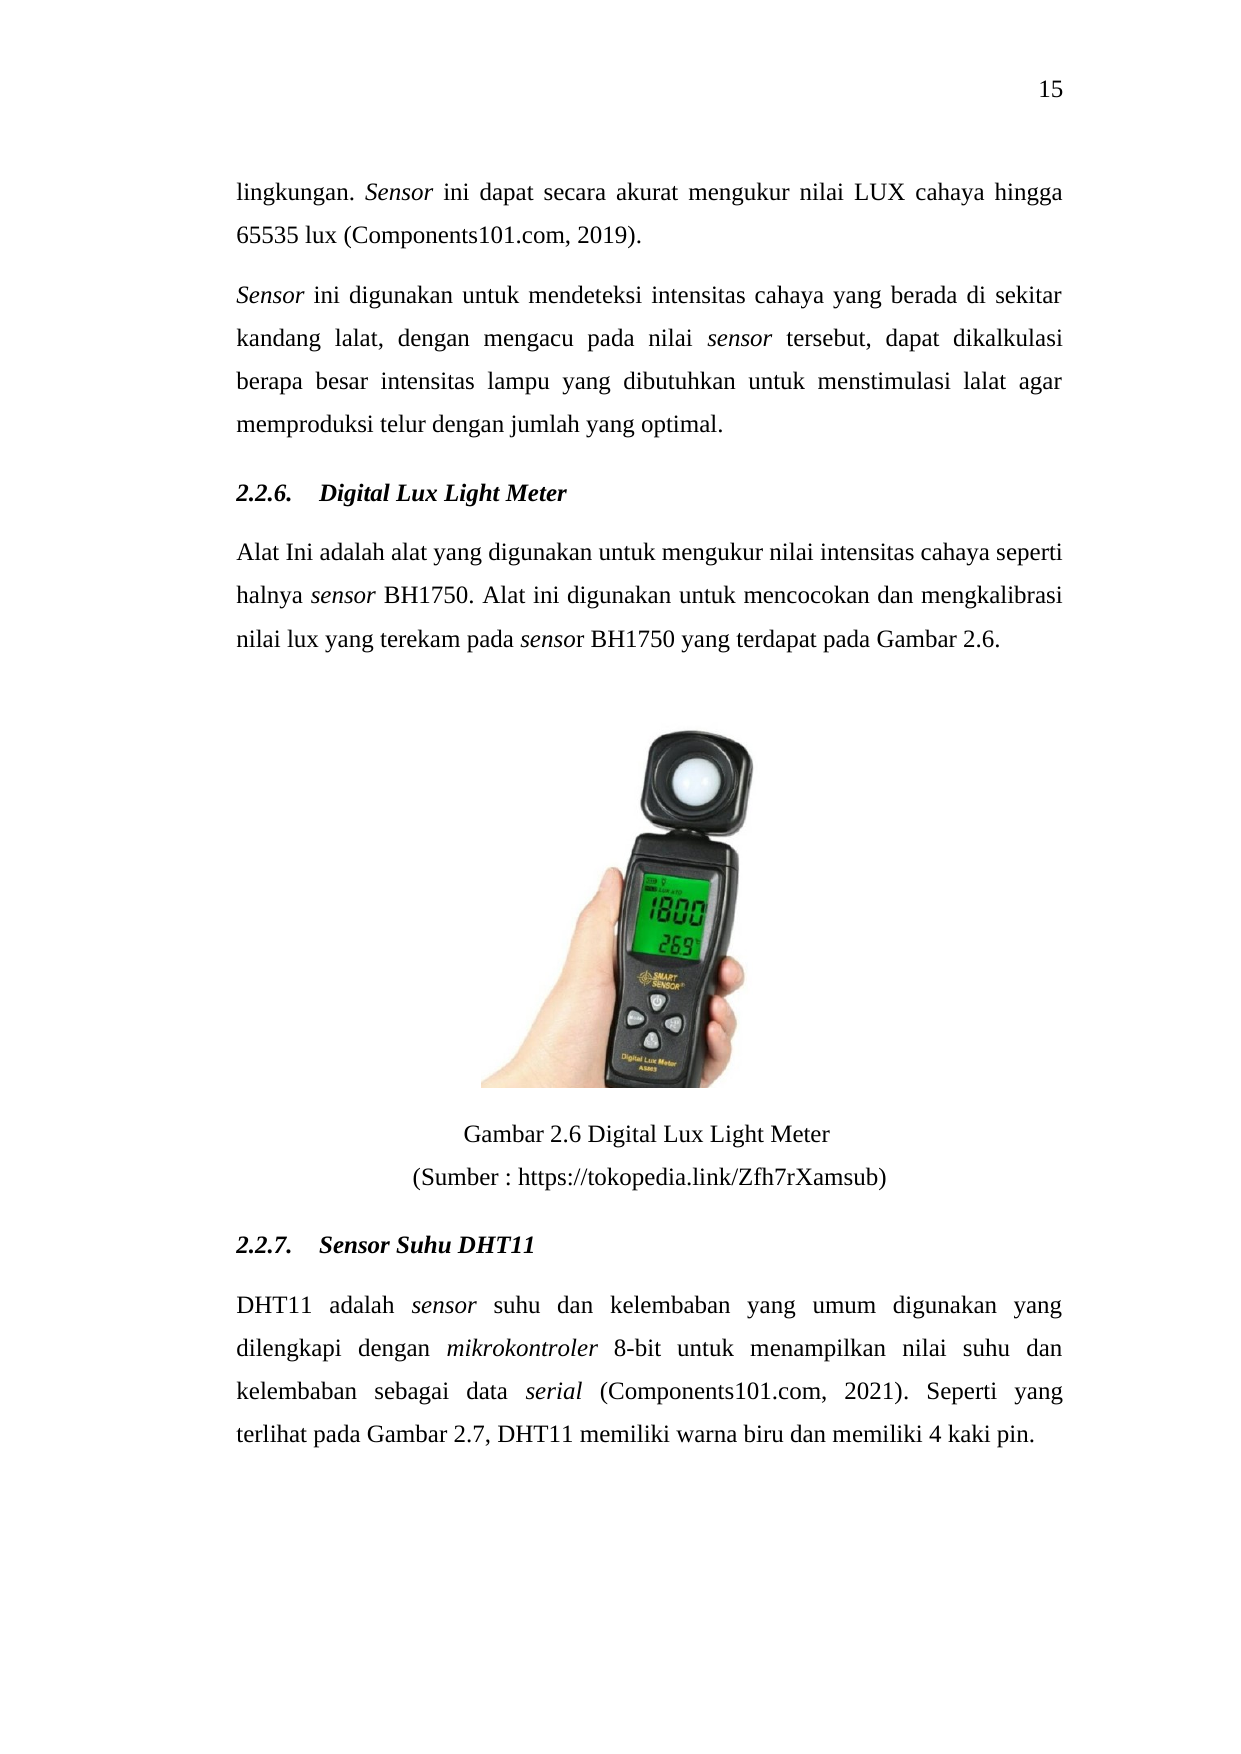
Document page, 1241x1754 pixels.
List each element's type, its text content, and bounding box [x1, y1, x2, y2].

list Digital Lux Light Meter [236, 478, 1063, 506]
text Sensor ini digunakan untuk mendeteksi intensitas cahaya yang berada di sekitar kandang lalat, dengan mengacu pada nilai sensor tersebut, dapat dikalkulasi berapa besar intensitas lampu yang dibutuhkan untuk menstimulasi lalat agar memproduksi telur dengan jumlah yang optimal. [236, 280, 1063, 438]
text Alat Ini adalah alat yang digunakan untuk mengukur nilai intensitas cahaya seperti halnya sensor BH1750. Alat ini digunakan untuk mencocokan dan mengkalibrasi nilai lux yang terekam pada sensor BH1750 yang terdapat pada Gambar 2.6. [236, 537, 1063, 652]
list Sensor Suhu DHT11 [236, 1230, 1063, 1259]
text DHT11 adalah sensor suhu dan kelembaban yang umum digunakan yang dilengkapi dengan mikrokontroler 8-bit untuk menampilkan nilai suhu dan kelembaban sebagai data serial . Seperti yang terlihat pada Gambar 2.7, DHT11 memiliki warna biru dan memiliki 4 kaki pin. [236, 1290, 1063, 1448]
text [236, 177, 1063, 249]
text Gambar 2.6 Digital Lux Light Meter (Sumber : https://tokopedia.link/Zfh7rXamsub) [236, 1119, 1063, 1191]
picture [481, 683, 819, 1088]
